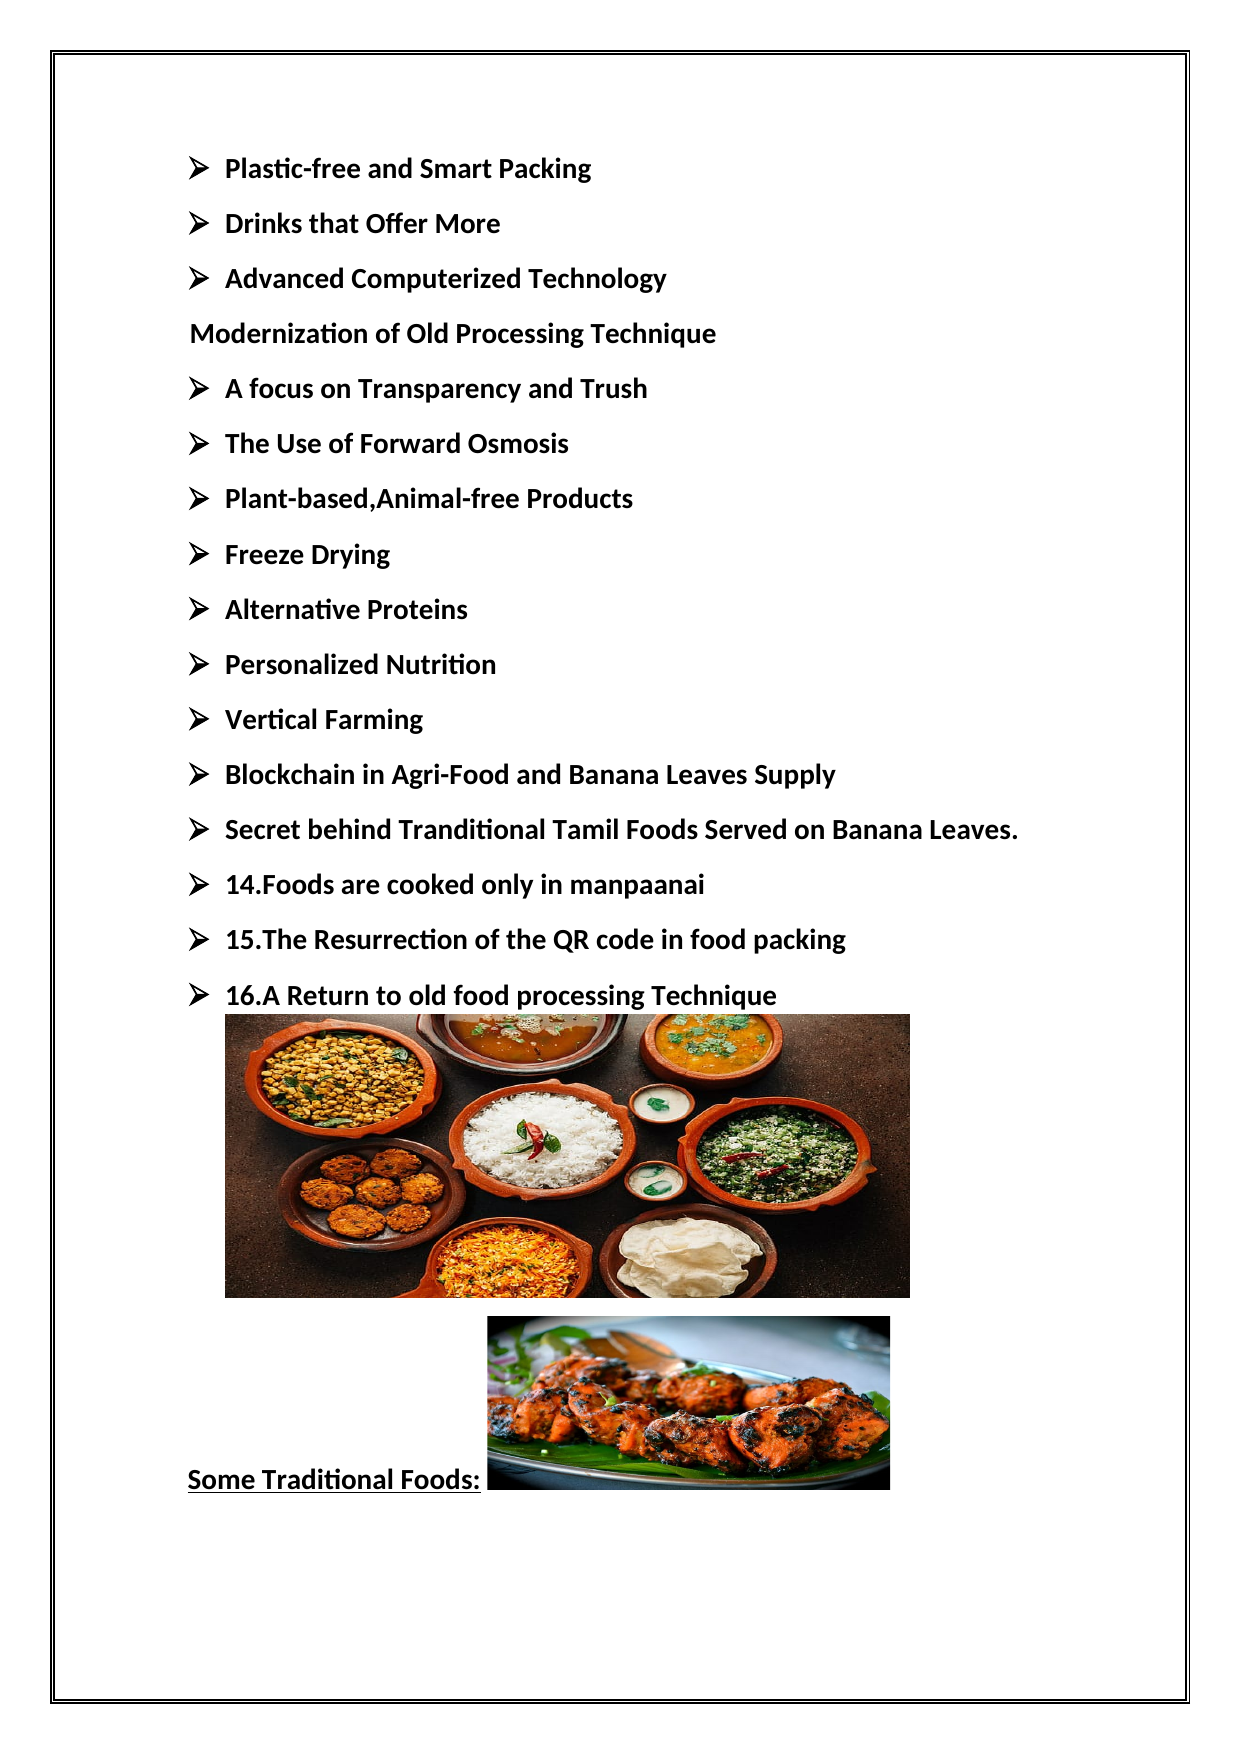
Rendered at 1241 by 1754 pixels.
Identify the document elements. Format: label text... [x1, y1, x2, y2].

list The Use of Forward Osmosis [187, 426, 1090, 461]
list 15.The Resurrection of the QR code in food packing [187, 921, 1090, 957]
list Drinks that Offer More [187, 205, 1090, 241]
list Advanced Computerized Technology [187, 260, 1090, 296]
list Vertical Farming [187, 701, 1090, 737]
list Personalized Nutrition [187, 646, 1090, 682]
picture [487, 1316, 891, 1490]
list Alternative Proteins [187, 591, 1090, 626]
list A focus on Transparency and Trush [187, 370, 1090, 406]
list Plastic-free and Smart Packing [187, 150, 1090, 186]
list Plant-based,Animal-free Products [187, 481, 1090, 516]
list Freeze Drying [187, 536, 1090, 571]
list Secret behind Tranditional Tamil Foods Served on Banana Leaves. [187, 811, 1090, 847]
list Blockchain in Agri-Food and Banana Leaves Supply [187, 756, 1090, 792]
text Modernization of Old Processing Technique [150, 315, 1090, 351]
picture [225, 1014, 910, 1298]
list 14.Foods are cooked only in manpaanai [187, 866, 1090, 902]
